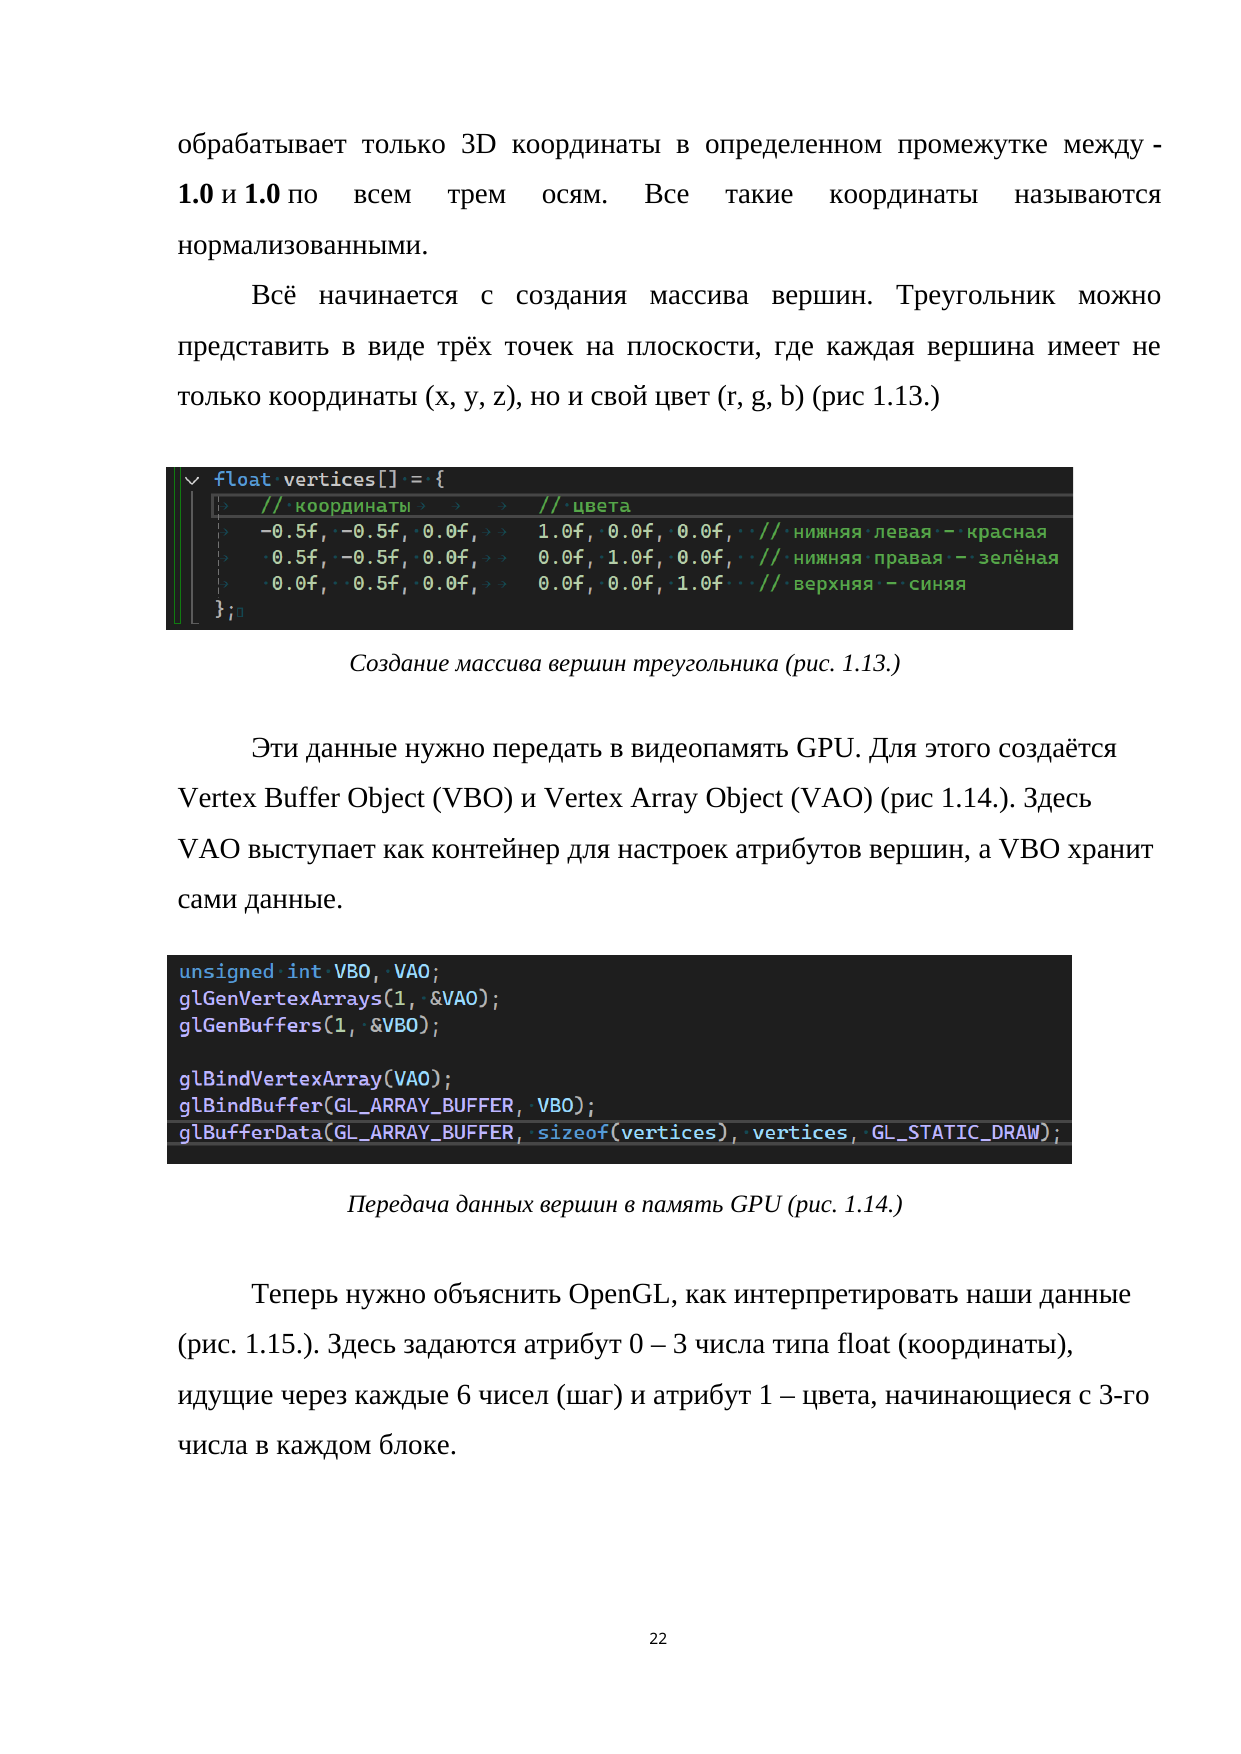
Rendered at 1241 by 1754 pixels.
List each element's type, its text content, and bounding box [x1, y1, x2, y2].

picture [167, 955, 1072, 1164]
picture [166, 467, 1074, 630]
text Всё начинается с создания массива вершин. Треугольник можно представить в виде трёх точек на плоскости, где каждая вершина имеет не только координаты (x, y, z), но и свой цвет (r, g, b) (рис 1.13.) [177, 277, 1162, 411]
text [177, 126, 1162, 261]
text Эти данные нужно передать в видеопамять GPU. Для этого создаётся Vertex Buffer Object (VBO) и Vertex Array Object (VAO) (рис 1.14.). Здесь VAO выступает как контейнер для настроек атрибутов вершин, а VBO хранит сами данные. [177, 730, 1162, 914]
text Теперь нужно объяснить OpenGL, как интерпретировать наши данные (рис. 1.15.). Здесь задаются атрибут 0 – 3 числа типа float (координаты), идущие через каждые 6 чисел (шаг) и атрибут 1 – цвета, начинающиеся с 3-го числа в каждом блоке. [177, 1276, 1162, 1461]
